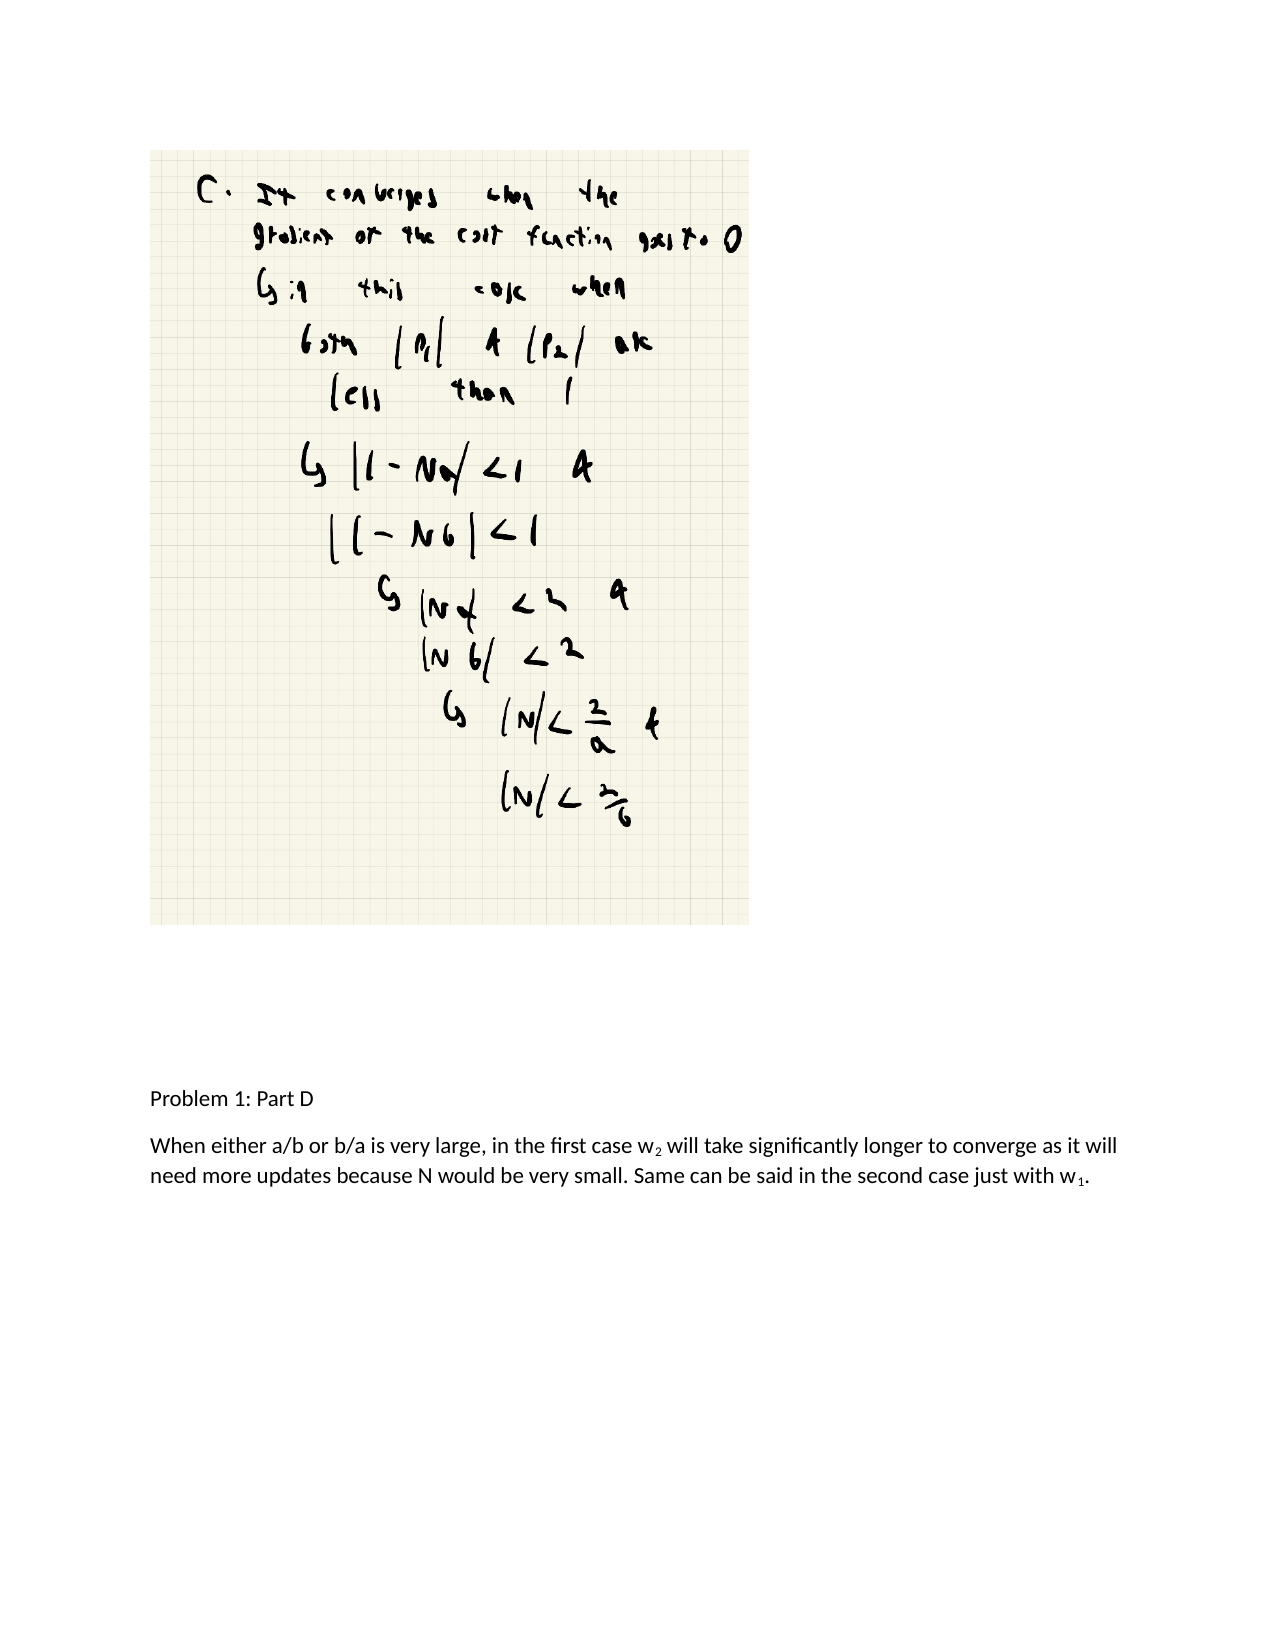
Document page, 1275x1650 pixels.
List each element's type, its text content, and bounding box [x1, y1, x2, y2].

picture [150, 150, 749, 925]
text Problem 1: Part D [150, 1084, 1125, 1112]
text When either a/b or b/a is very large, in the first case w2 will take significantly longer to converge as it will need more updates because N would be very small. Same can be said in the second case just with w1. [150, 1131, 1125, 1189]
